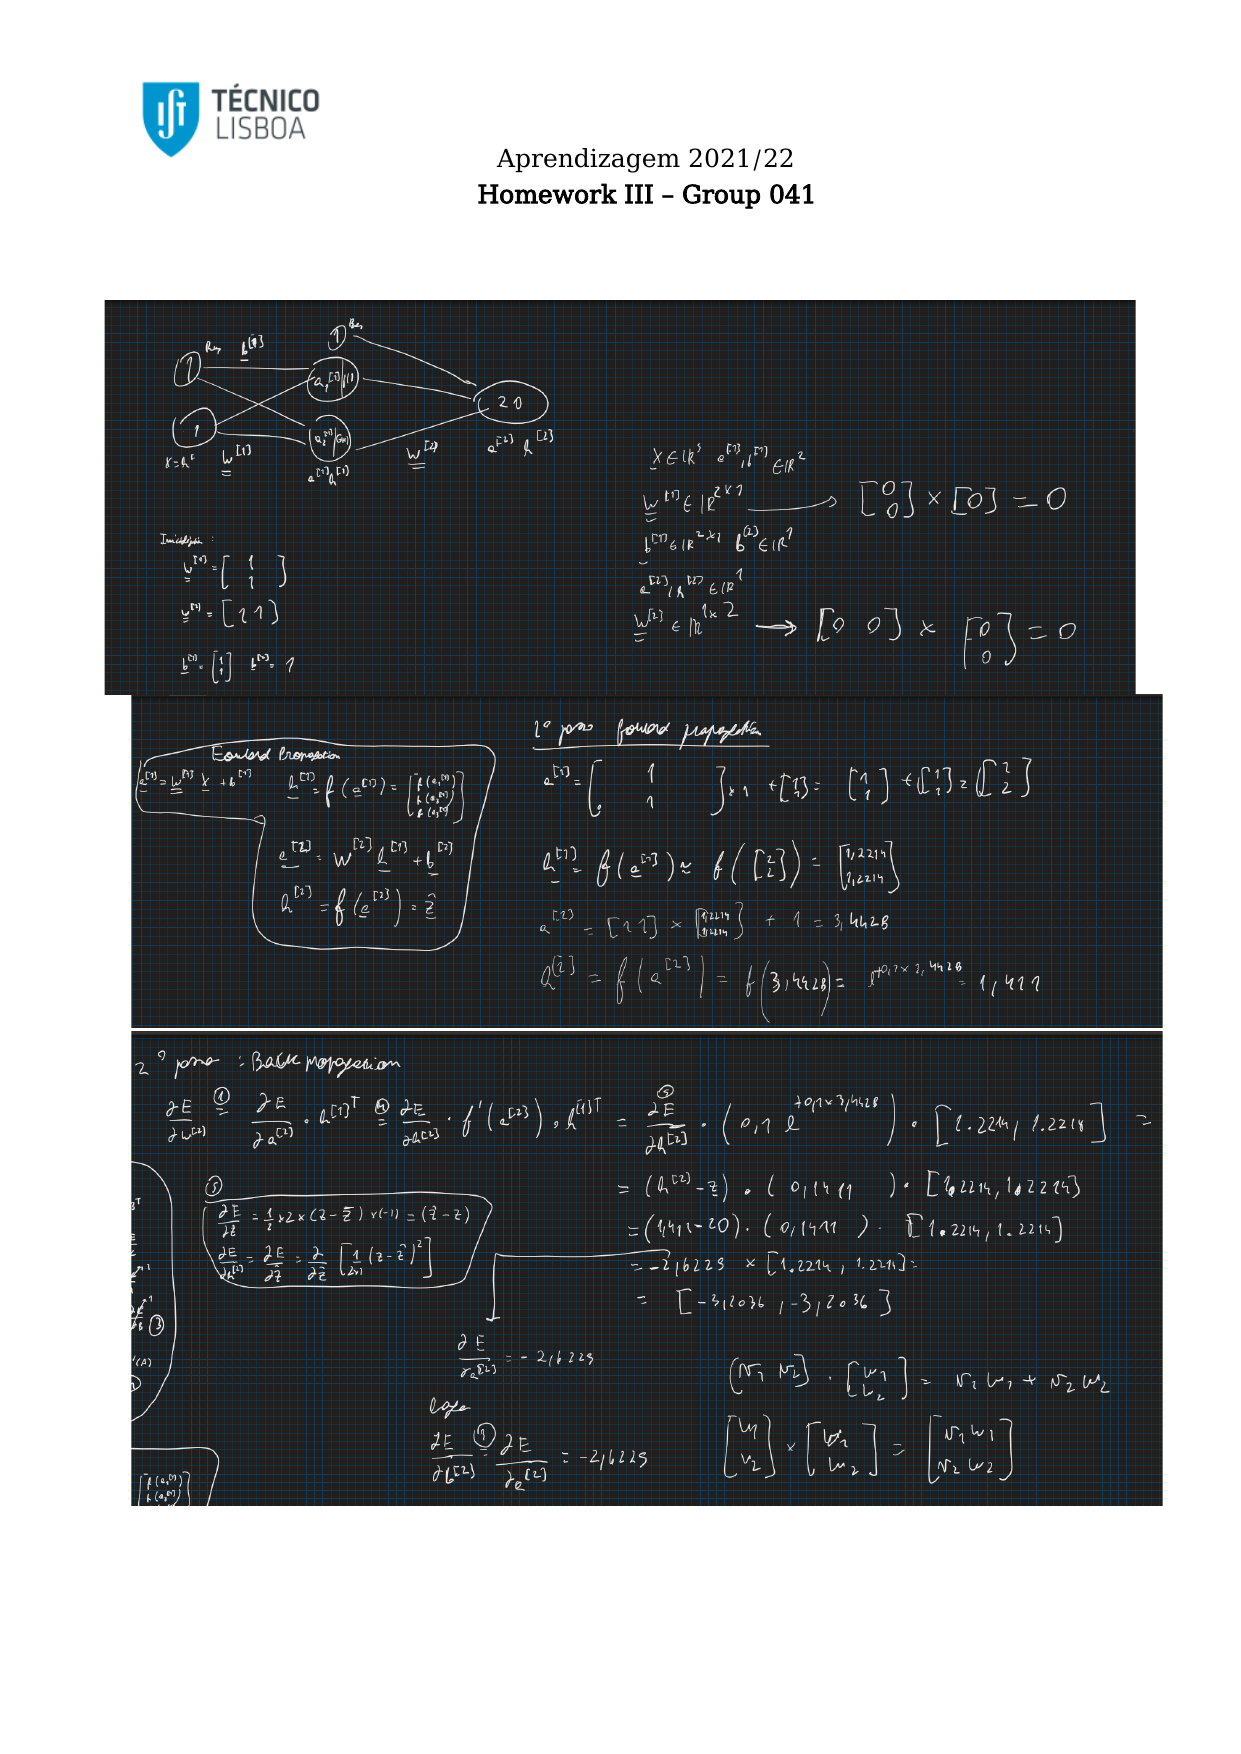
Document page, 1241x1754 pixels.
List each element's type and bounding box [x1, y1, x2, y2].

picture [104, 300, 1163, 1028]
picture [131, 73, 329, 167]
picture [131, 1031, 1163, 1506]
